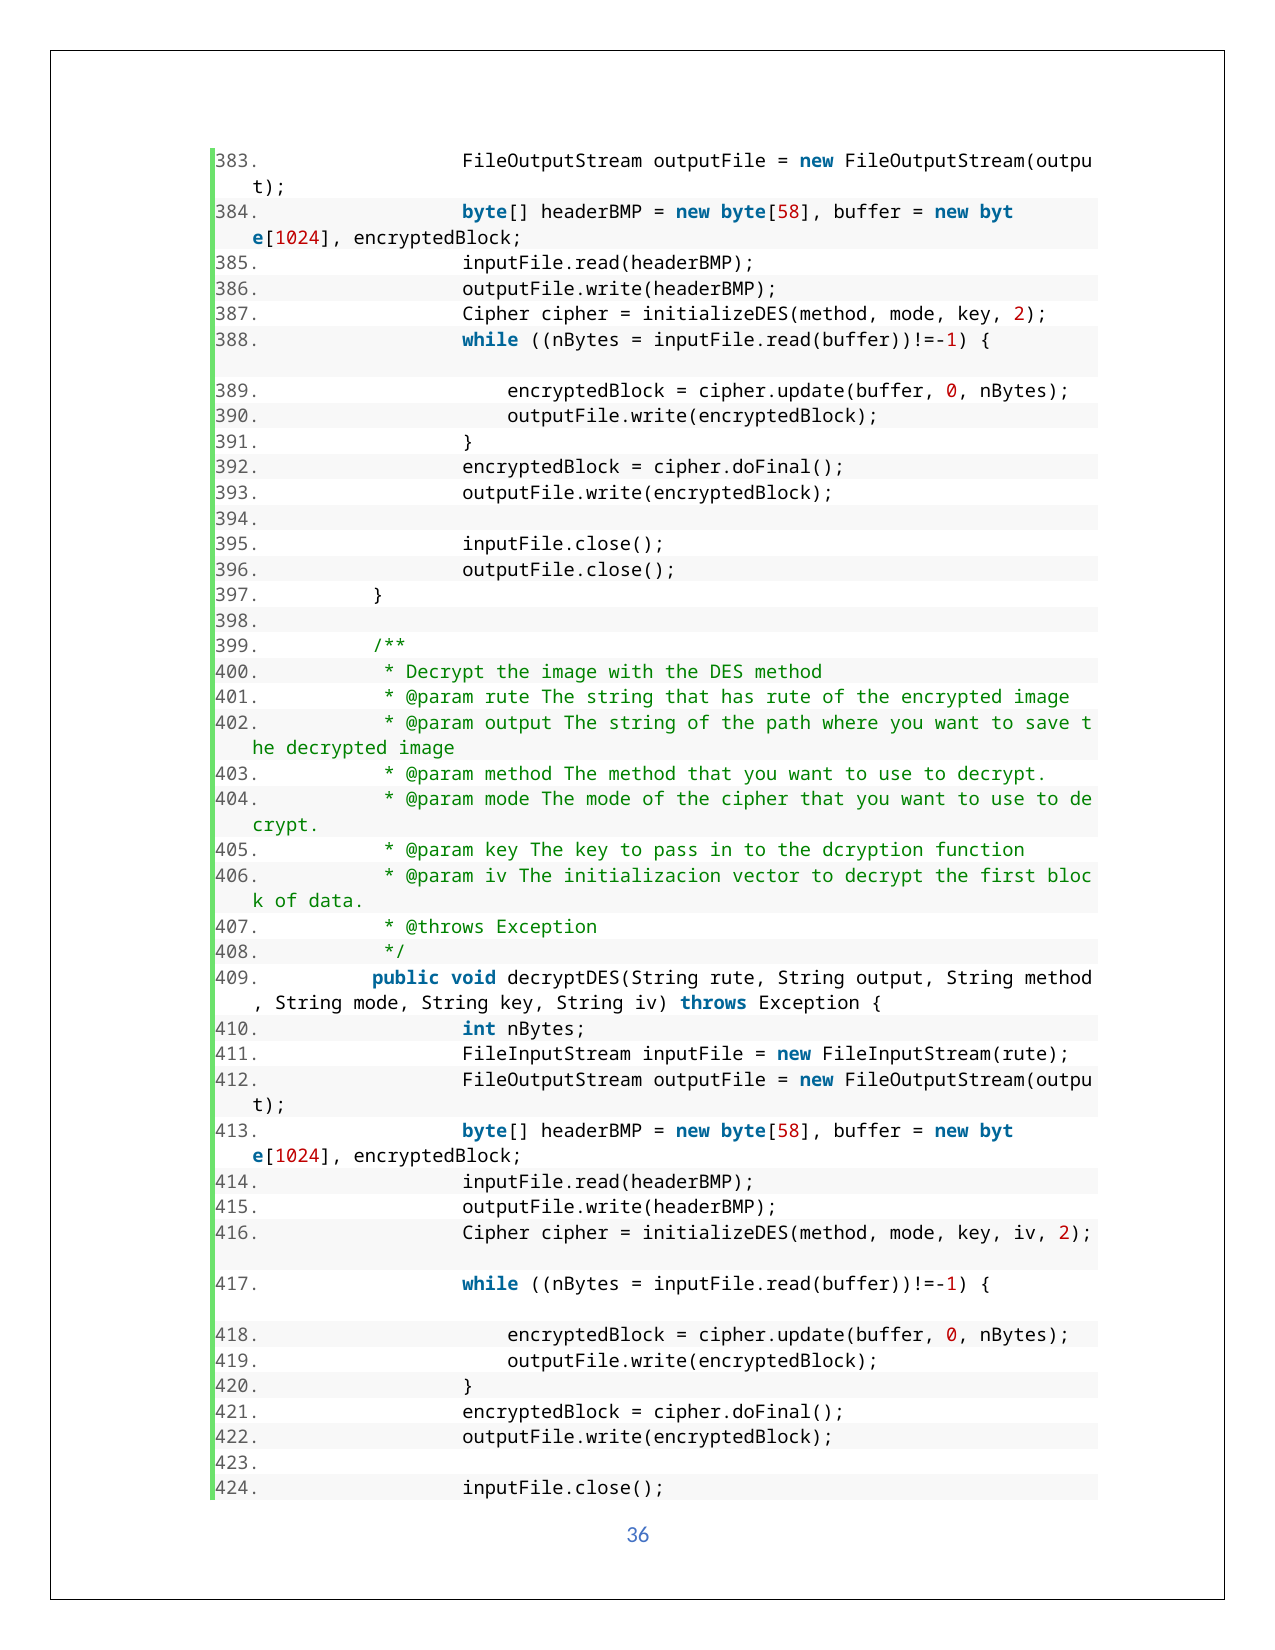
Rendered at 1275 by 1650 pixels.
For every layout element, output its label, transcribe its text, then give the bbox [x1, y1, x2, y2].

list outputFile.close(); [215, 556, 1098, 581]
list * @param mode The mode of the cipher that you want to use to decrypt. [215, 786, 1098, 837]
list FileOutputStream outputFile = new FileOutputStream(output); [215, 1066, 1098, 1117]
list while ((nBytes = inputFile.read(buffer))!=-1) { [215, 326, 1098, 377]
list outputFile.write(headerBMP); [215, 1194, 1098, 1219]
list FileOutputStream outputFile = new FileOutputStream(output); [210, 147, 1098, 198]
list inputFile.close(); [215, 530, 1098, 556]
list * @param output The string of the path where you want to save the decrypted image [215, 709, 1098, 760]
list * Decrypt the image with the DES method [215, 658, 1098, 683]
list outputFile.write(encryptedBlock); [215, 1423, 1098, 1449]
list outputFile.write(encryptedBlock); [215, 403, 1098, 428]
list * @param key The key to pass in to the dcryption function [215, 837, 1098, 862]
list public void decryptDES(String rute, String output, String method, String mode, String key, String iv) throws Exception { [215, 964, 1098, 1015]
list } [215, 581, 1098, 607]
list outputFile.write(encryptedBlock); [215, 1347, 1098, 1372]
list int nBytes; [215, 1015, 1098, 1041]
list inputFile.close(); [215, 1474, 1098, 1500]
list } [215, 428, 1098, 454]
list encryptedBlock = cipher.update(buffer, 0, nBytes); [215, 1321, 1098, 1347]
list * @param rute The string that has rute of the encrypted image [215, 683, 1098, 709]
list encryptedBlock = cipher.update(buffer, 0, nBytes); [215, 377, 1098, 403]
list * @param iv The initializacion vector to decrypt the first block of data. [215, 862, 1098, 913]
list while ((nBytes = inputFile.read(buffer))!=-1) { [215, 1270, 1098, 1321]
list inputFile.read(headerBMP); [215, 249, 1098, 275]
list /** [215, 632, 1098, 658]
list FileInputStream inputFile = new FileInputStream(rute); [215, 1041, 1098, 1066]
list byte[] headerBMP = new byte[58], buffer = new byte[1024], encryptedBlock; [215, 198, 1098, 249]
list encryptedBlock = cipher.doFinal(); [215, 1398, 1098, 1423]
list * @throws Exception [215, 913, 1098, 939]
list outputFile.write(headerBMP); [215, 275, 1098, 301]
list Cipher cipher = initializeDES(method, mode, key, 2); [215, 301, 1098, 326]
list encryptedBlock = cipher.doFinal(); [215, 454, 1098, 479]
list outputFile.write(encryptedBlock); [215, 479, 1098, 505]
list inputFile.read(headerBMP); [215, 1168, 1098, 1194]
list Cipher cipher = initializeDES(method, mode, key, iv, 2); [215, 1219, 1098, 1270]
list } [215, 1372, 1098, 1398]
list * @param method The method that you want to use to decrypt. [215, 760, 1098, 786]
list byte[] headerBMP = new byte[58], buffer = new byte[1024], encryptedBlock; [215, 1117, 1098, 1168]
list */ [215, 939, 1098, 964]
